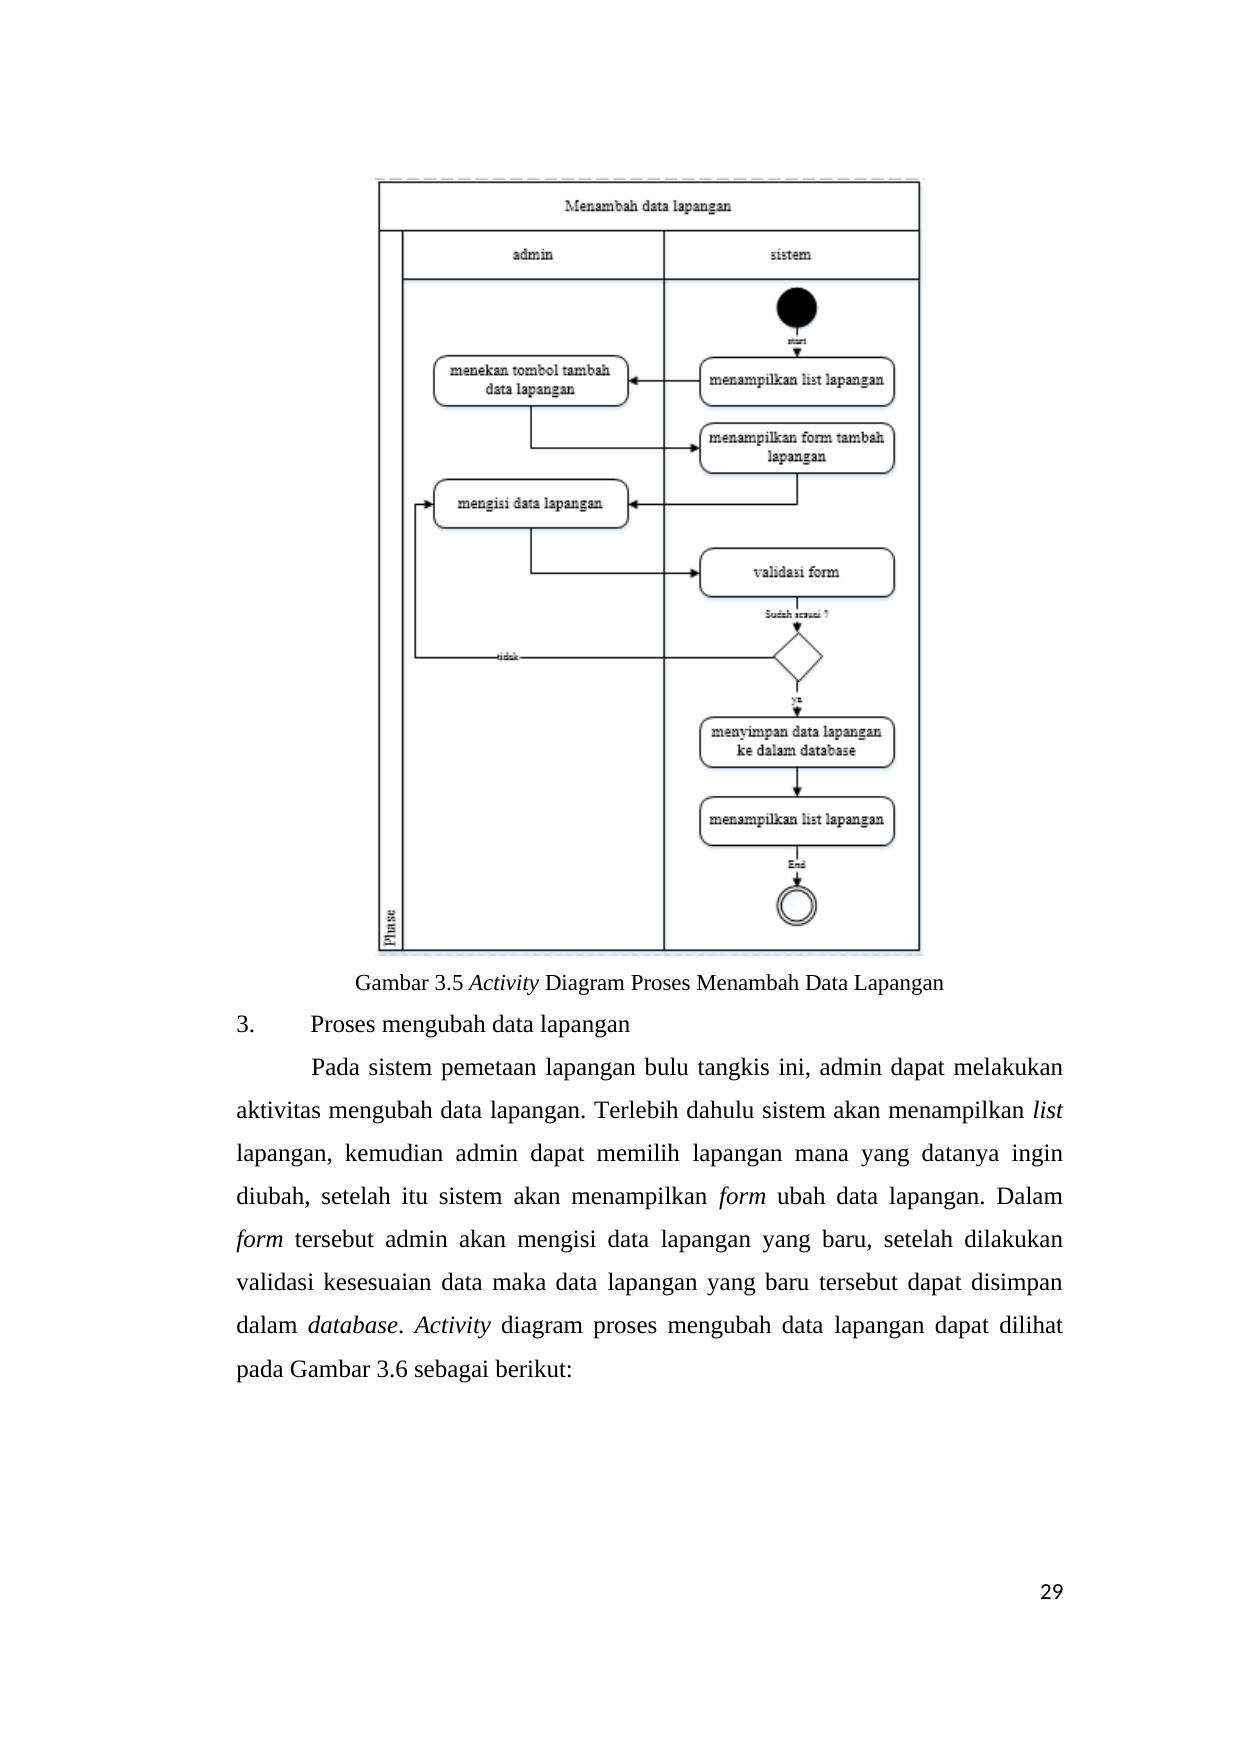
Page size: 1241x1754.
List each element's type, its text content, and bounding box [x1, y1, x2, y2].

picture [374, 177, 925, 956]
text Pada sistem pemetaan lapangan bulu tangkis ini, admin dapat melakukan aktivitas mengubah data lapangan. Terlebih dahulu sistem akan menampilkan list lapangan, kemudian admin dapat memilih lapangan mana yang datanya ingin diubah, setelah itu sistem akan menampilkan form ubah data lapangan. Dalam form tersebut admin akan mengisi data lapangan yang baru, setelah dilakukan validasi kesesuaian data maka data lapangan yang baru tersebut dapat disimpan dalam database. Activity diagram proses mengubah data lapangan dapat dilihat pada Gambar 3.6 sebagai berikut: [236, 1052, 1063, 1382]
list Proses mengubah data lapangan [236, 1009, 1063, 1037]
text Gambar 3.5 Activity Diagram Proses Menambah Data Lapangan [236, 969, 1063, 996]
